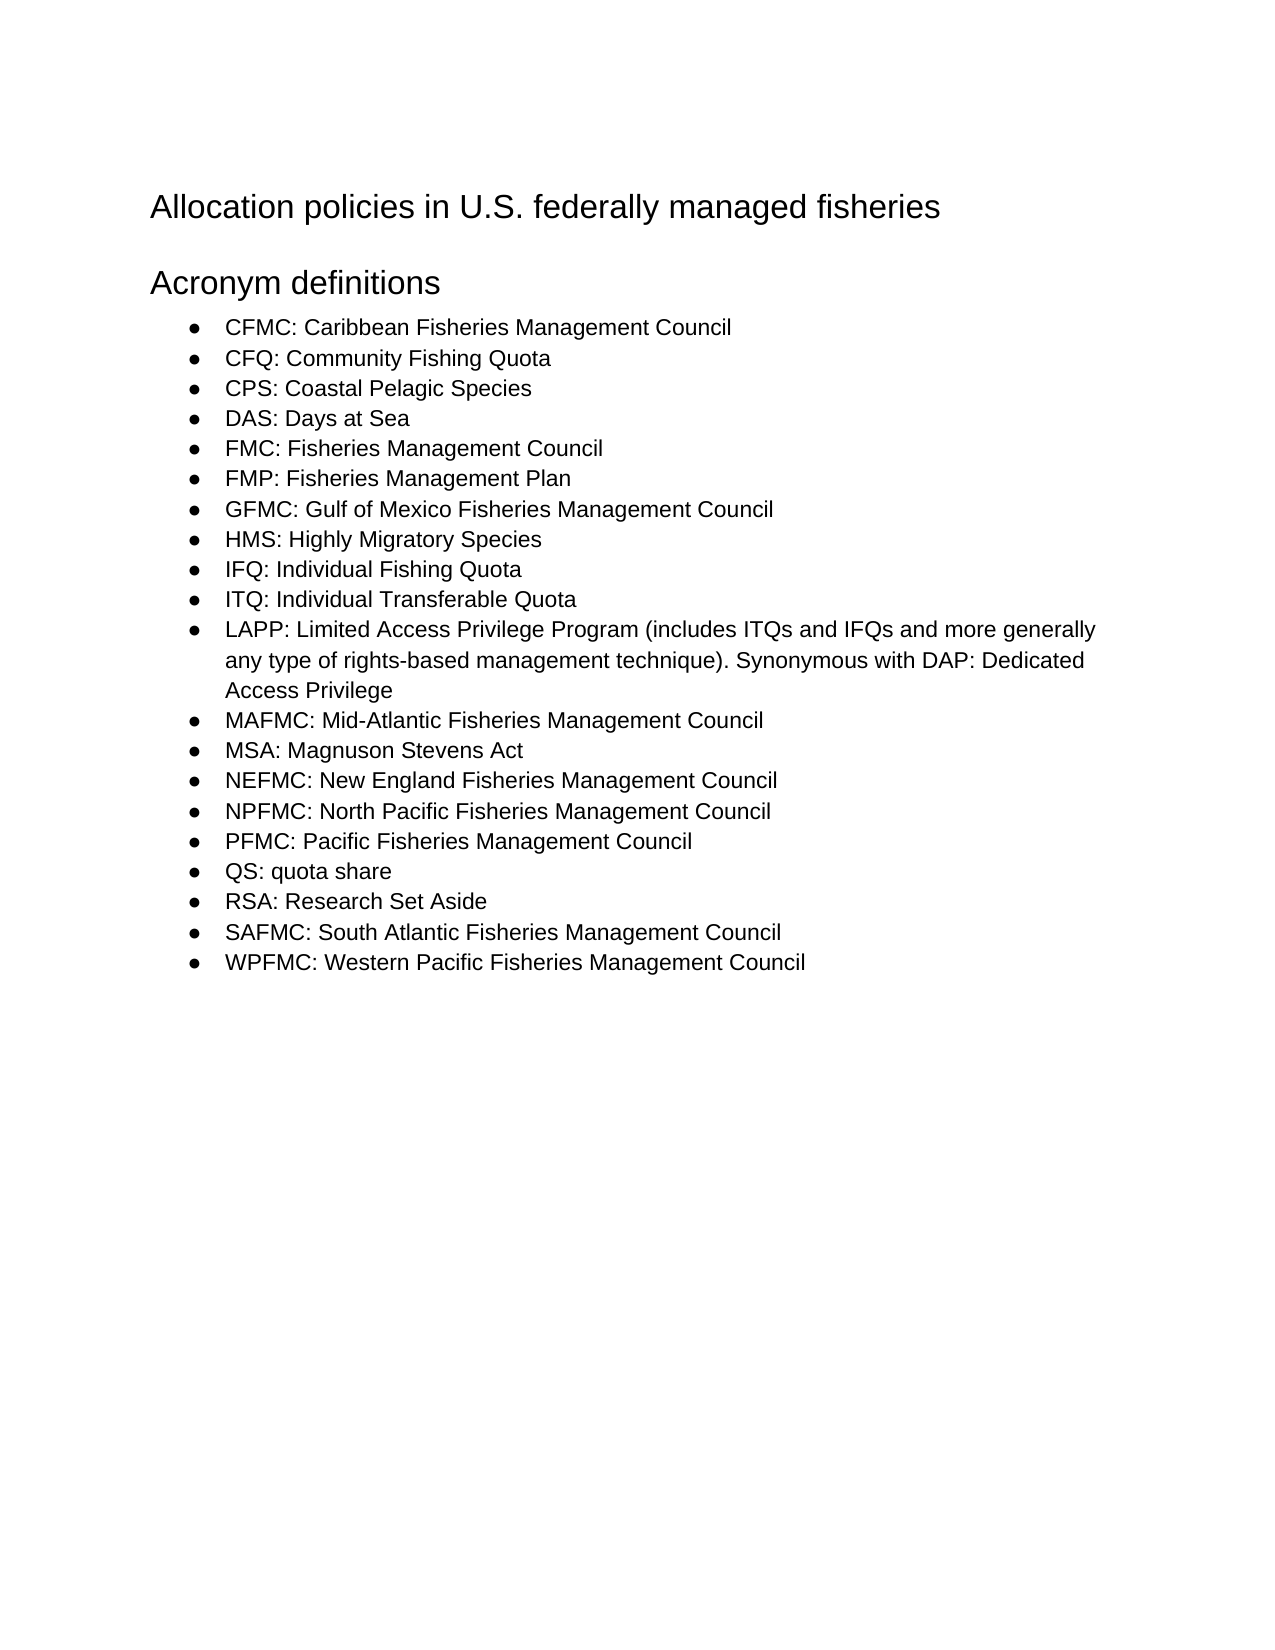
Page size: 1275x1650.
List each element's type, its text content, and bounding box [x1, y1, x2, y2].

list CFMC: Caribbean Fisheries Management Council [187, 314, 1125, 341]
list NPFMC: North Pacific Fisheries Management Council [187, 798, 1125, 824]
list RSA: Research Set Aside [187, 888, 1125, 915]
list CFQ: Community Fishing Quota [187, 344, 1125, 371]
list FMC: Fisheries Management Council [187, 435, 1125, 462]
list FMP: Fisheries Management Plan [187, 465, 1125, 492]
list DAS: Days at Sea [187, 405, 1125, 431]
list GFMC: Gulf of Mexico Fisheries Management Council [187, 496, 1125, 522]
list PFMC: Pacific Fisheries Management Council [187, 828, 1125, 854]
list HMS: Highly Migratory Species [187, 526, 1125, 552]
list SAFMC: South Atlantic Fisheries Management Council [187, 918, 1125, 945]
list LAPP: Limited Access Privilege Program (includes ITQs and IFQs and more generally any type of rights-based management technique). Synonymous with DAP: Dedicated Access Privilege [187, 616, 1125, 703]
list NEFMC: New England Fisheries Management Council [187, 767, 1125, 794]
subtitle Allocation policies in U.S. federally managed fisheries [150, 187, 1125, 226]
list WPFMC: Western Pacific Fisheries Management Council [187, 949, 1125, 975]
list IFQ: Individual Fishing Quota [187, 556, 1125, 582]
list ITQ: Individual Transferable Quota [187, 586, 1125, 613]
list MSA: Magnuson Stevens Act [187, 737, 1125, 764]
subtitle Acronym definitions [150, 263, 1125, 302]
list CPS: Coastal Pelagic Species [187, 375, 1125, 401]
list MAFMC: Mid-Atlantic Fisheries Management Council [187, 707, 1125, 733]
list QS: quota share [187, 858, 1125, 884]
